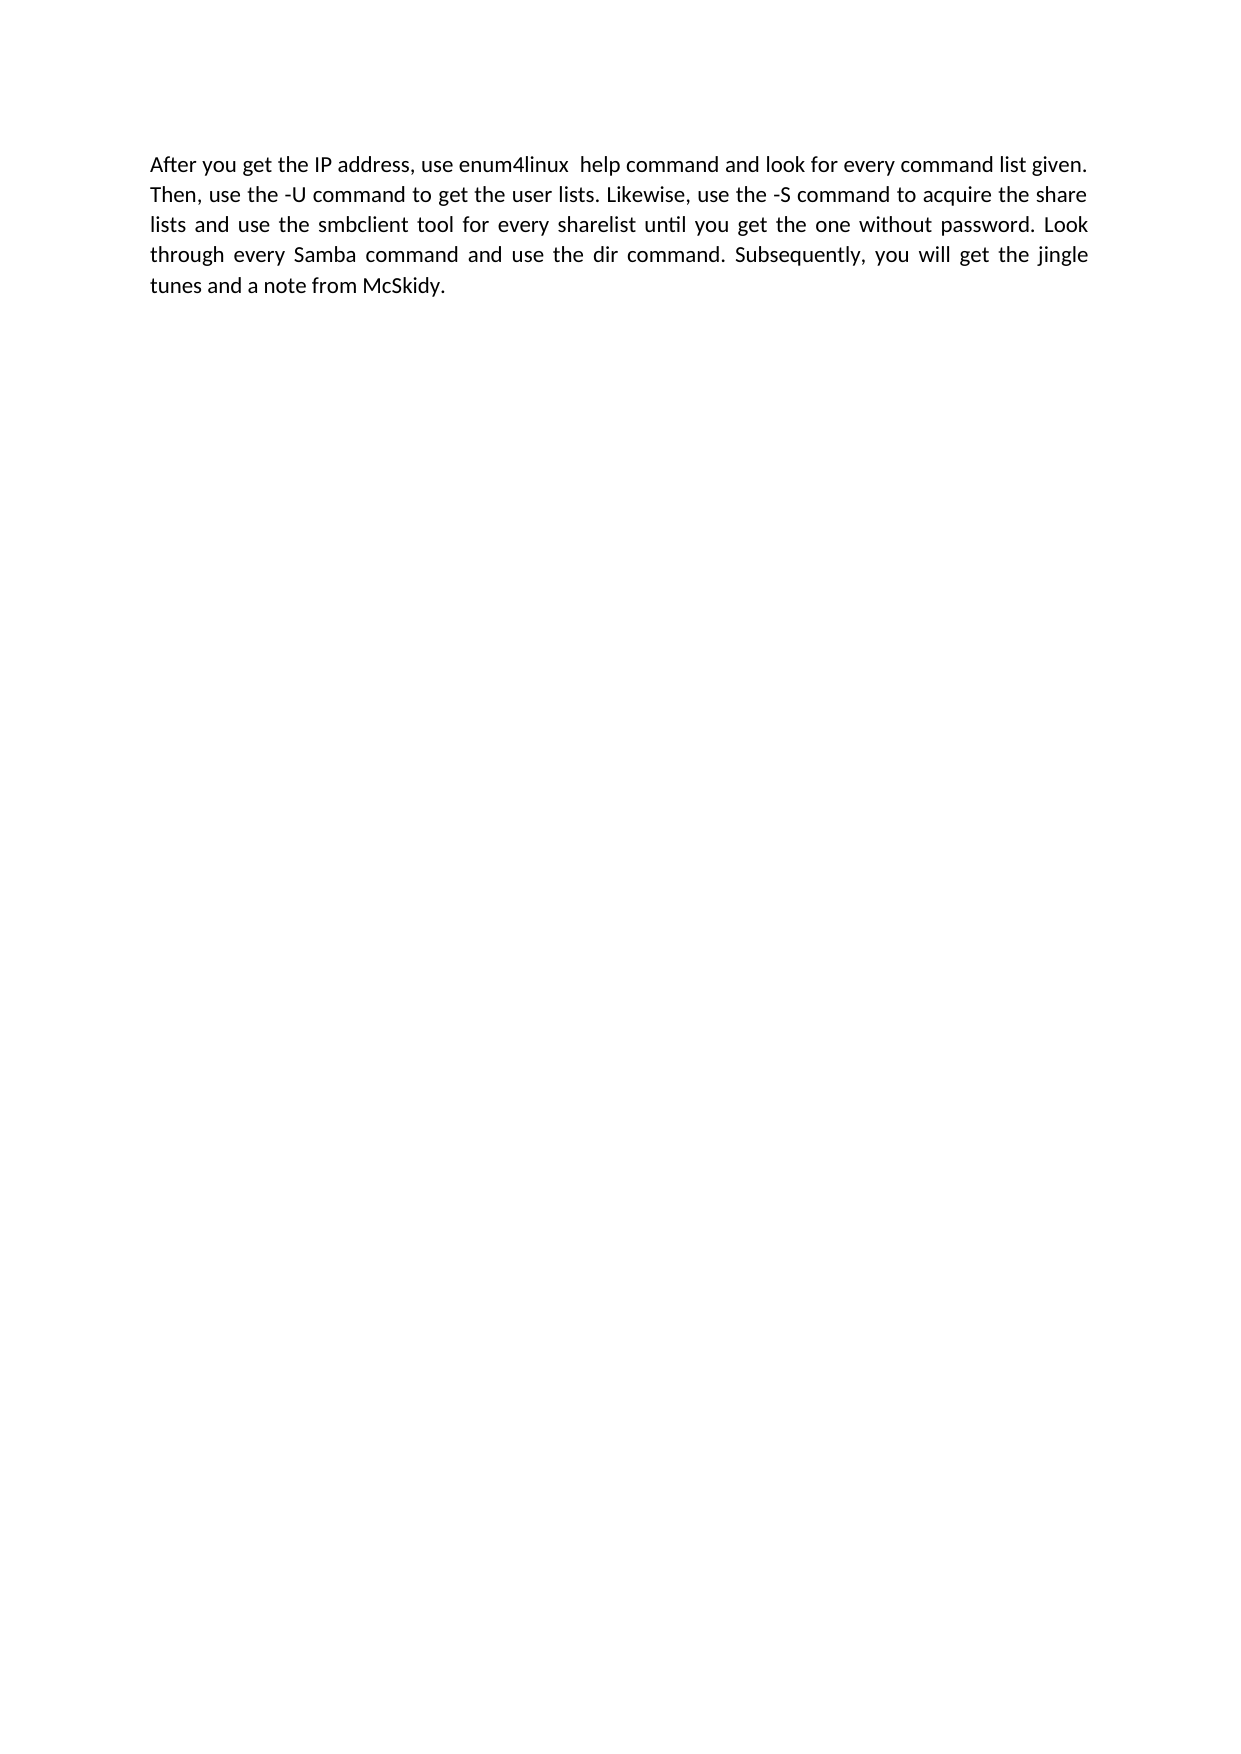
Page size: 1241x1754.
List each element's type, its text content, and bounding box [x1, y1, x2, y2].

text After you get the IP address, use enum4linux help command and look for every command list given. Then, use the -U command to get the user lists. Likewise, use the -S command to acquire the share lists and use the smbclient tool for every sharelist until you get the one without password. Look through every Samba command and use the dir command. Subsequently, you will get the jingle tunes and a note from McSkidy. [150, 150, 1090, 299]
